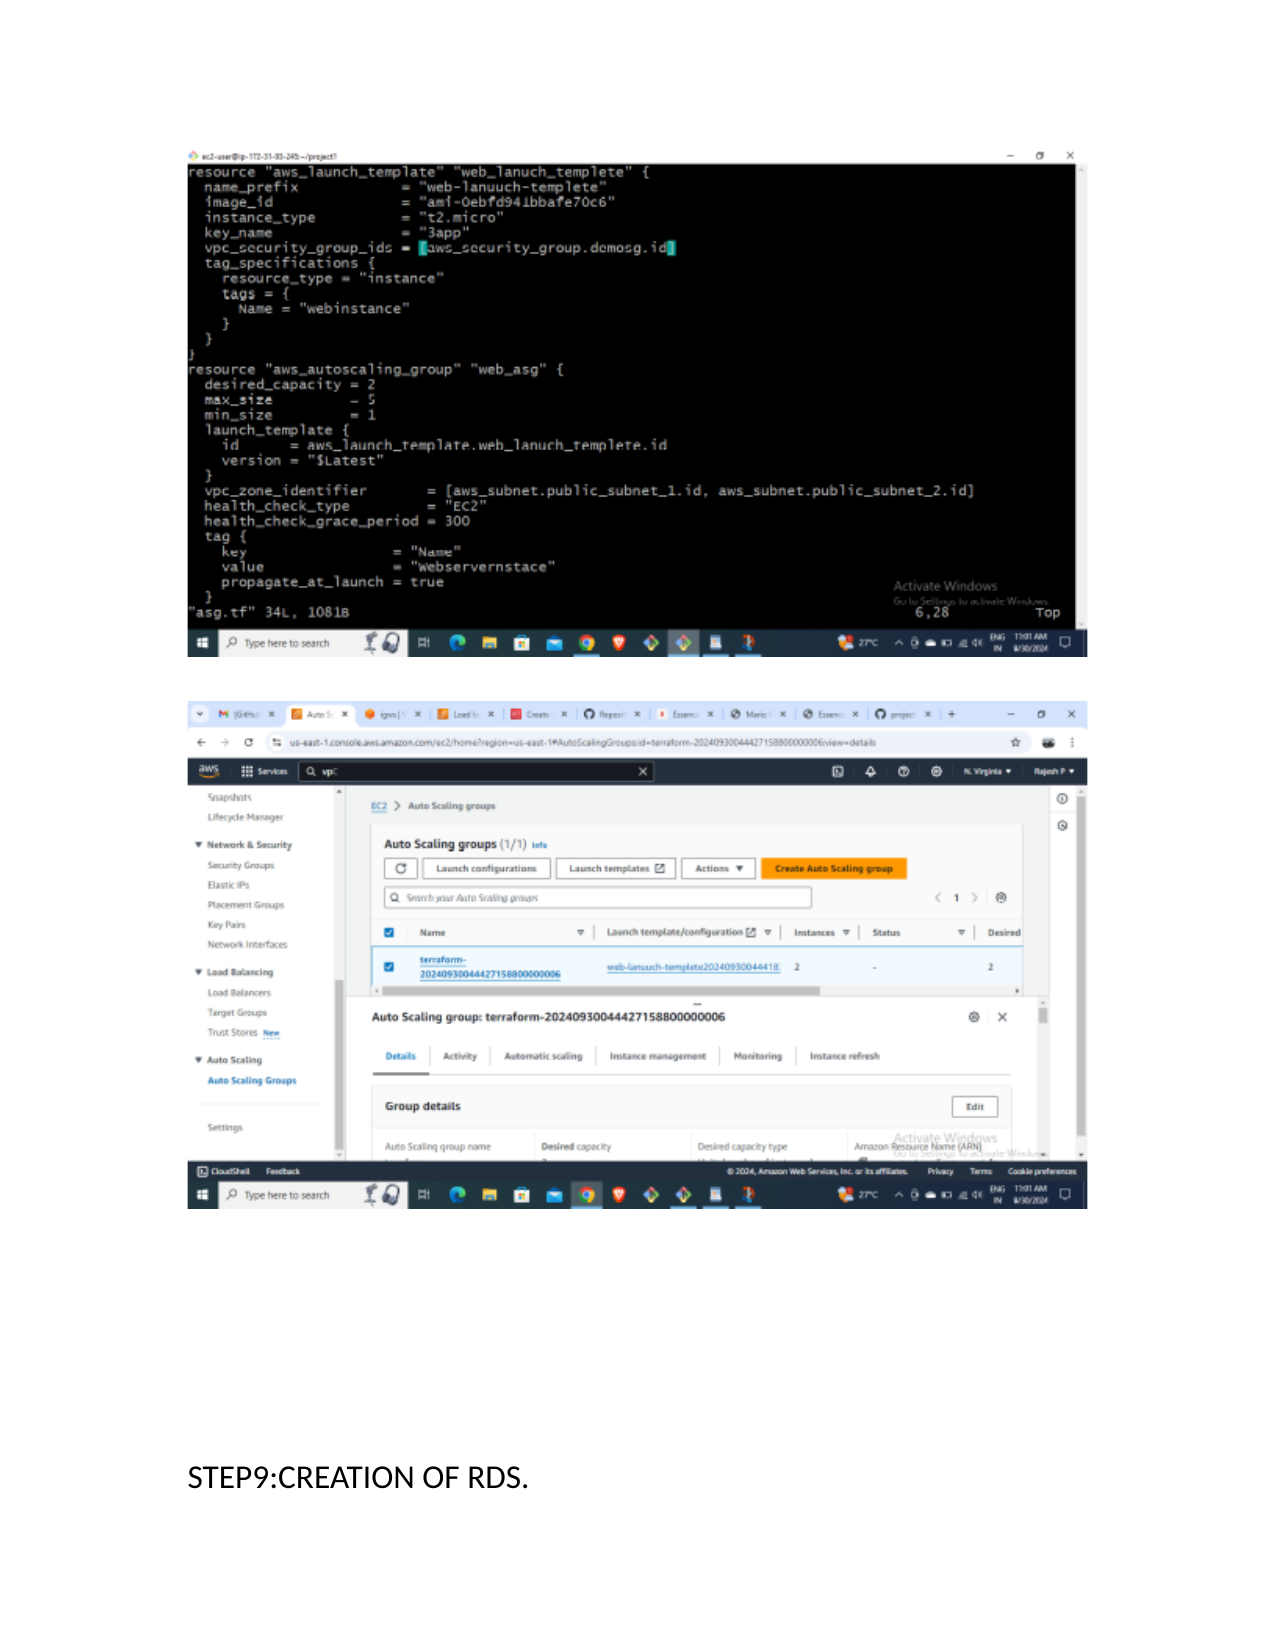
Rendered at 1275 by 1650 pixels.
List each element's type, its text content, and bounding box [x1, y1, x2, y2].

text STEP9:CREATION OF RDS. [187, 1457, 1087, 1497]
